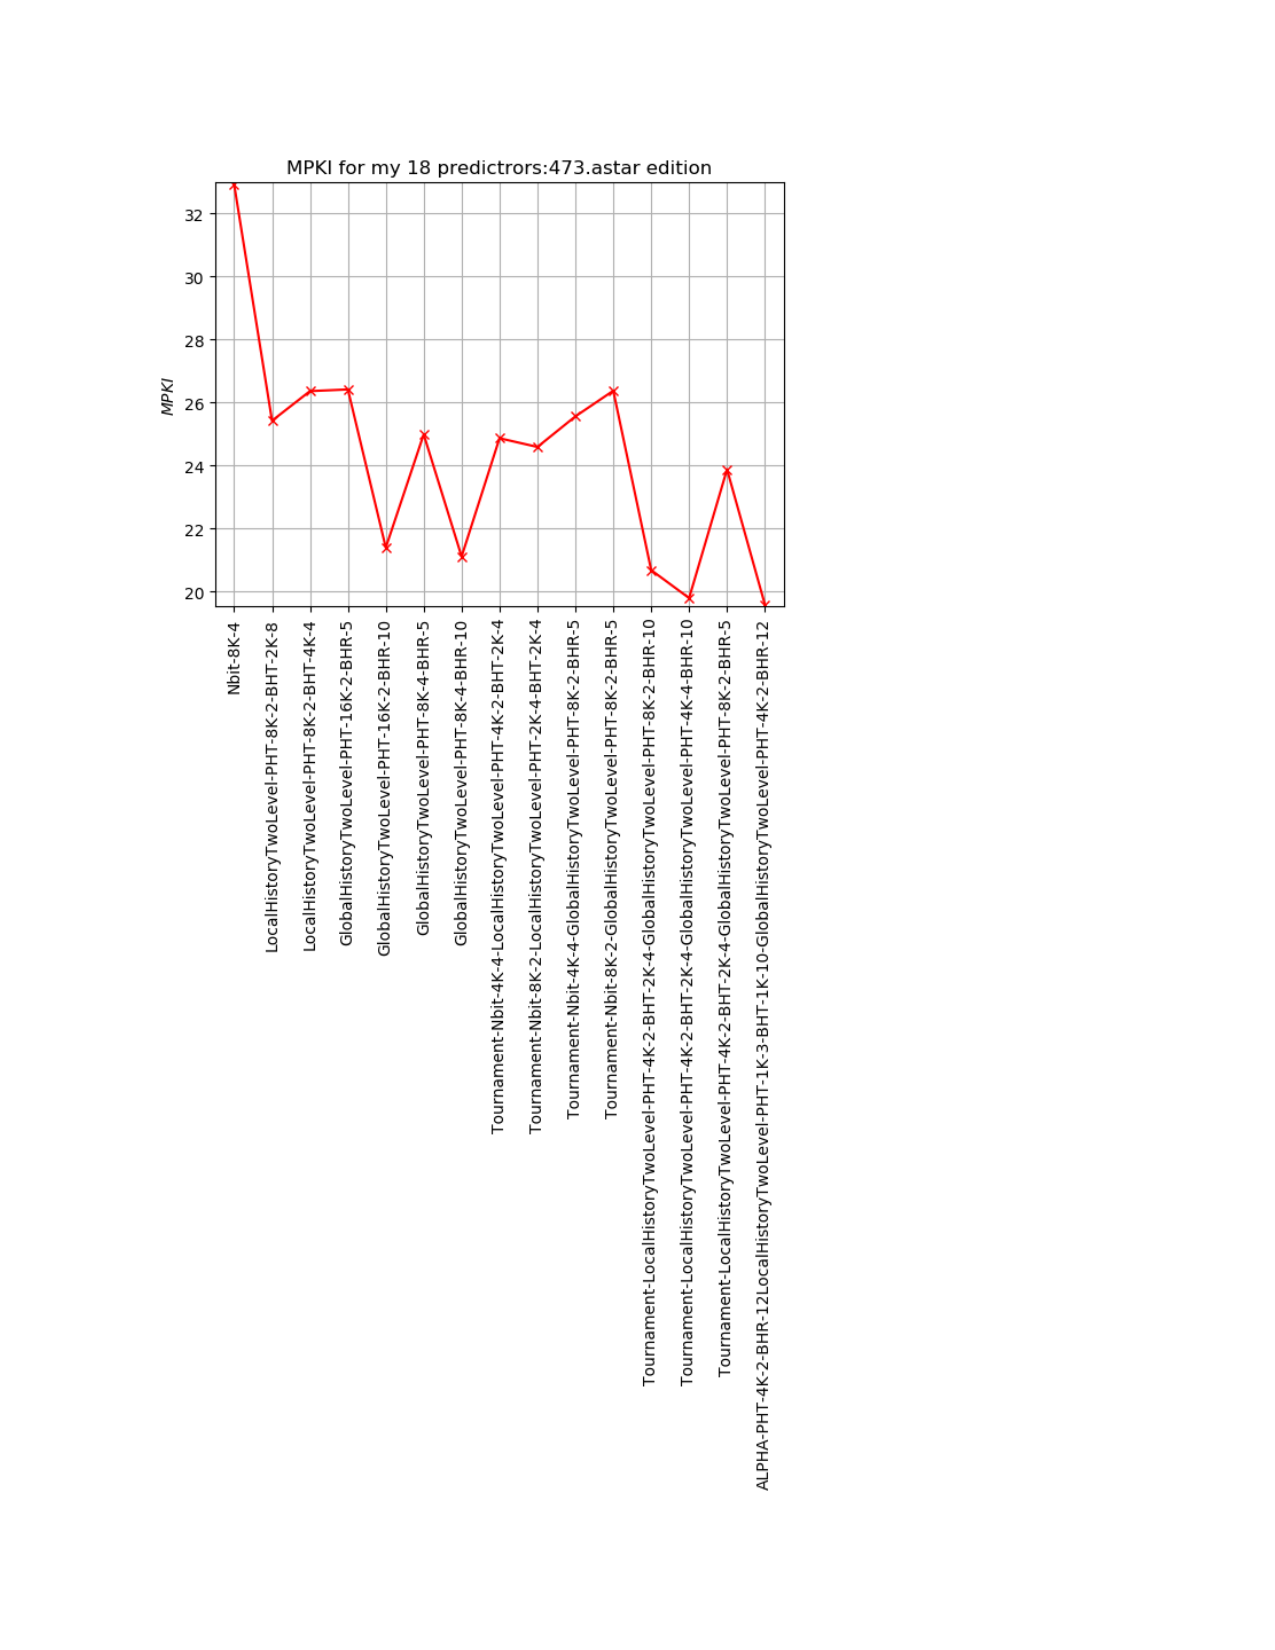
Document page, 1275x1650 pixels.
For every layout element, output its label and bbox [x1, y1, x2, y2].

picture [150, 150, 798, 1500]
